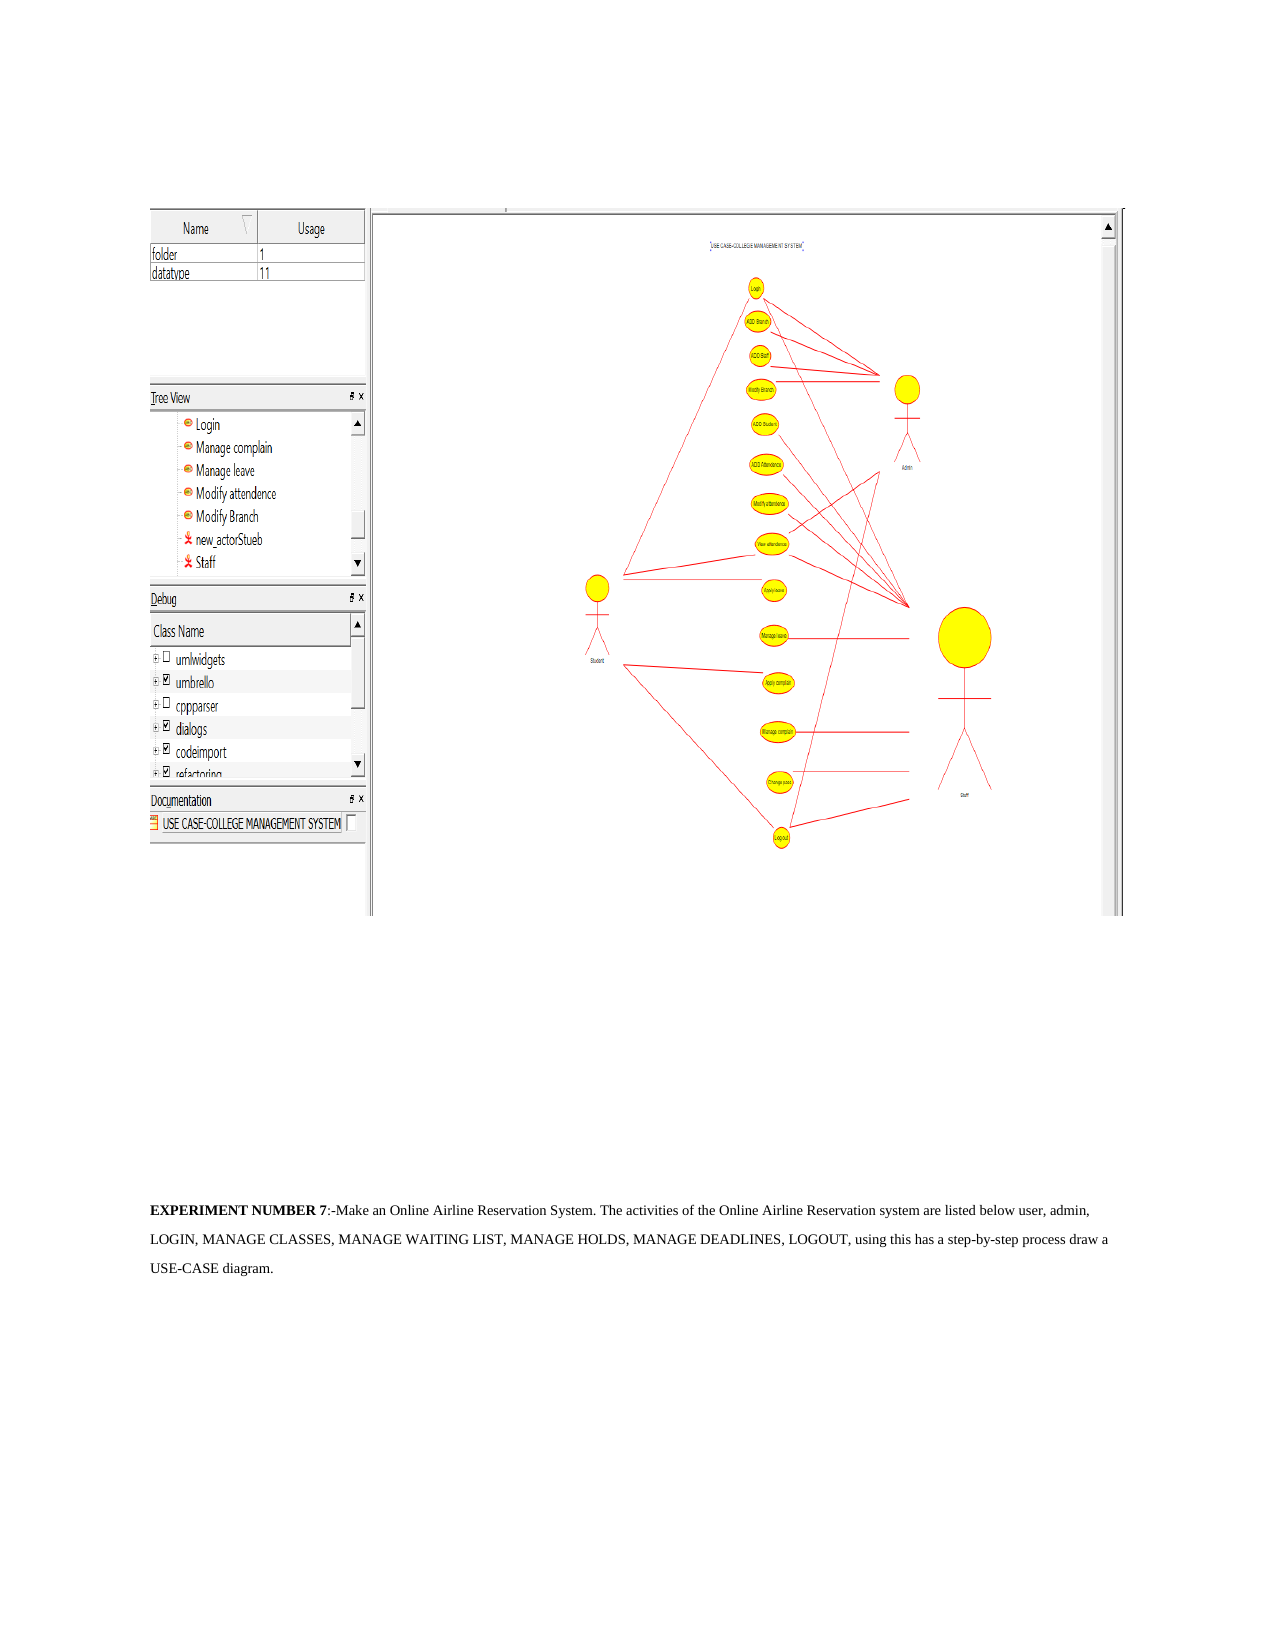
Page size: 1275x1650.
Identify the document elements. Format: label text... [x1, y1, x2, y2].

picture [150, 208, 1125, 916]
text EXPERIMENT NUMBER 7:-Make an Online Airline Reservation System. The activities of the Online Airline Reservation system are listed below user, admin, LOGIN, MANAGE CLASSES, MANAGE WAITING LIST, MANAGE HOLDS, MANAGE DEADLINES, LOGOUT, using this has a step-by-step process draw a USE-CASE diagram. [150, 1190, 1125, 1276]
